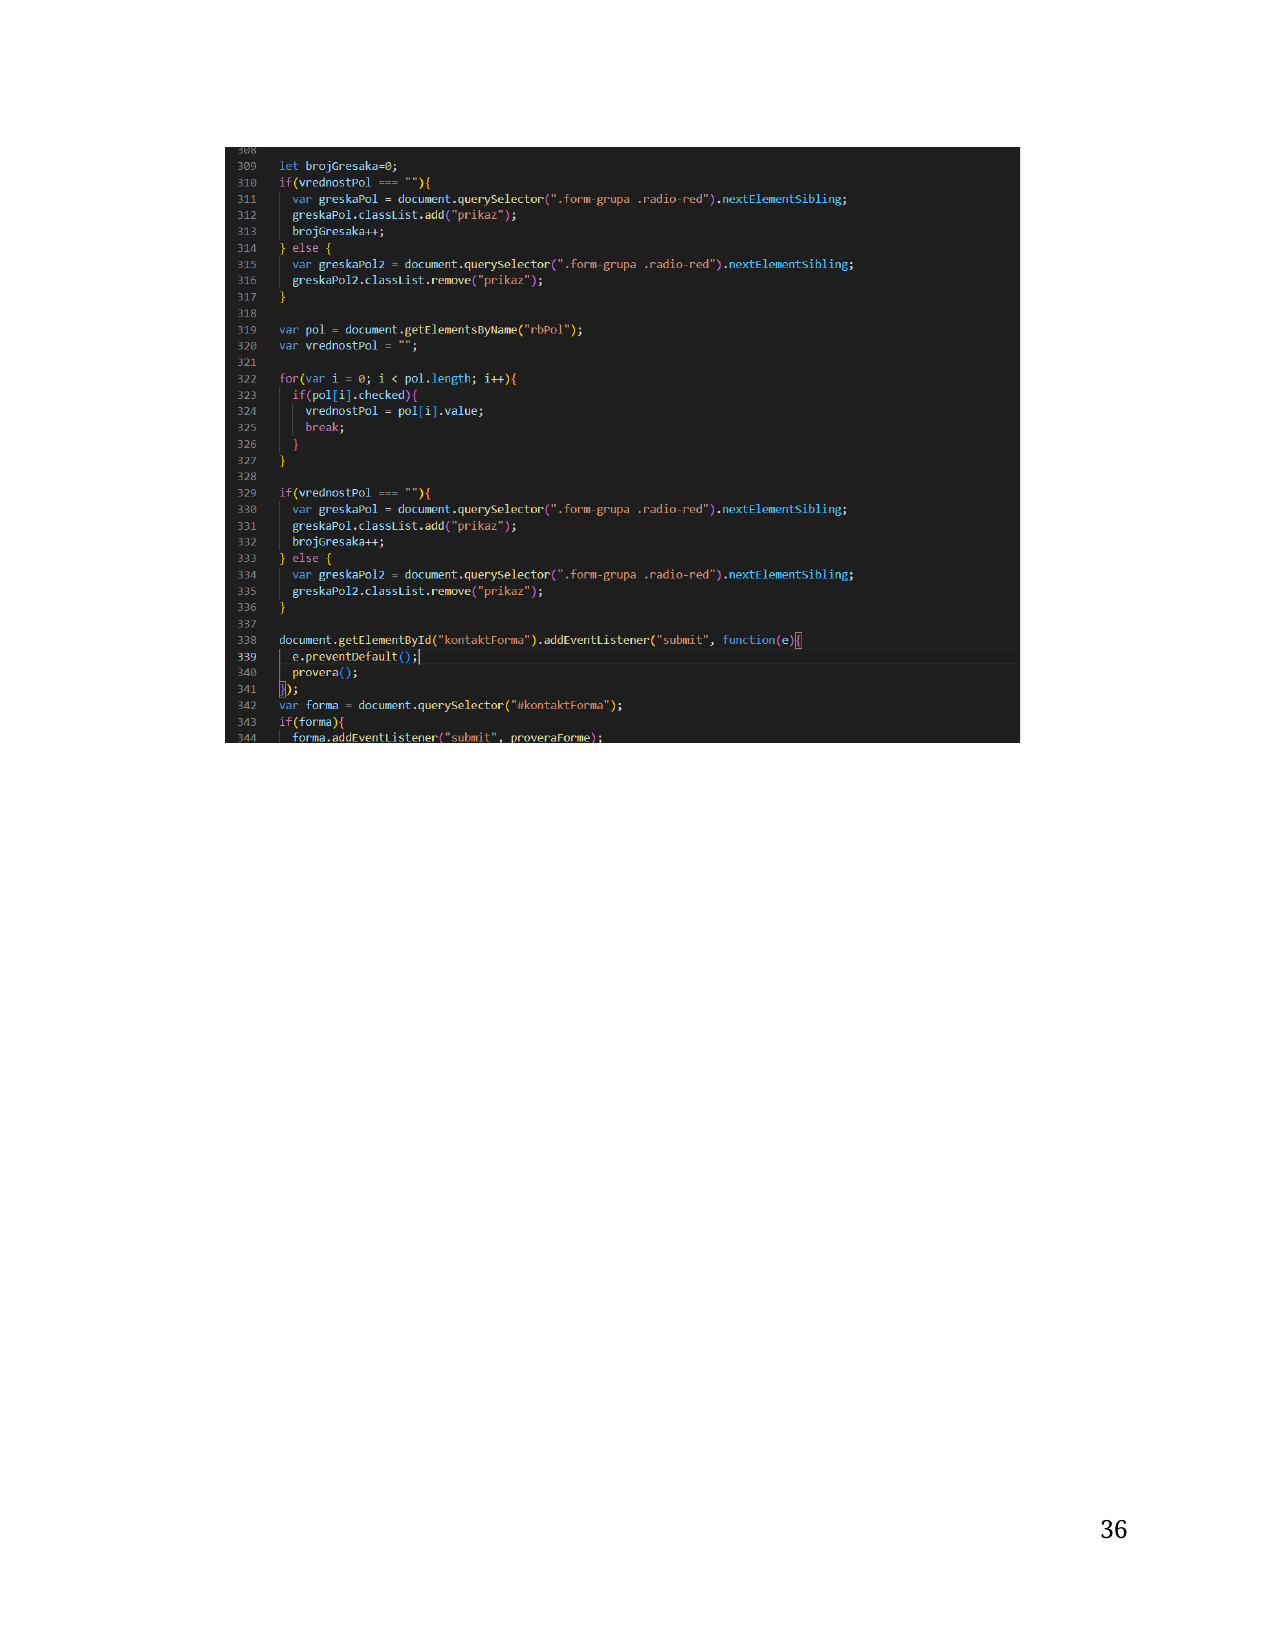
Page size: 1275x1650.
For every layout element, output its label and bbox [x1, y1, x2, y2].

picture [225, 147, 1021, 743]
